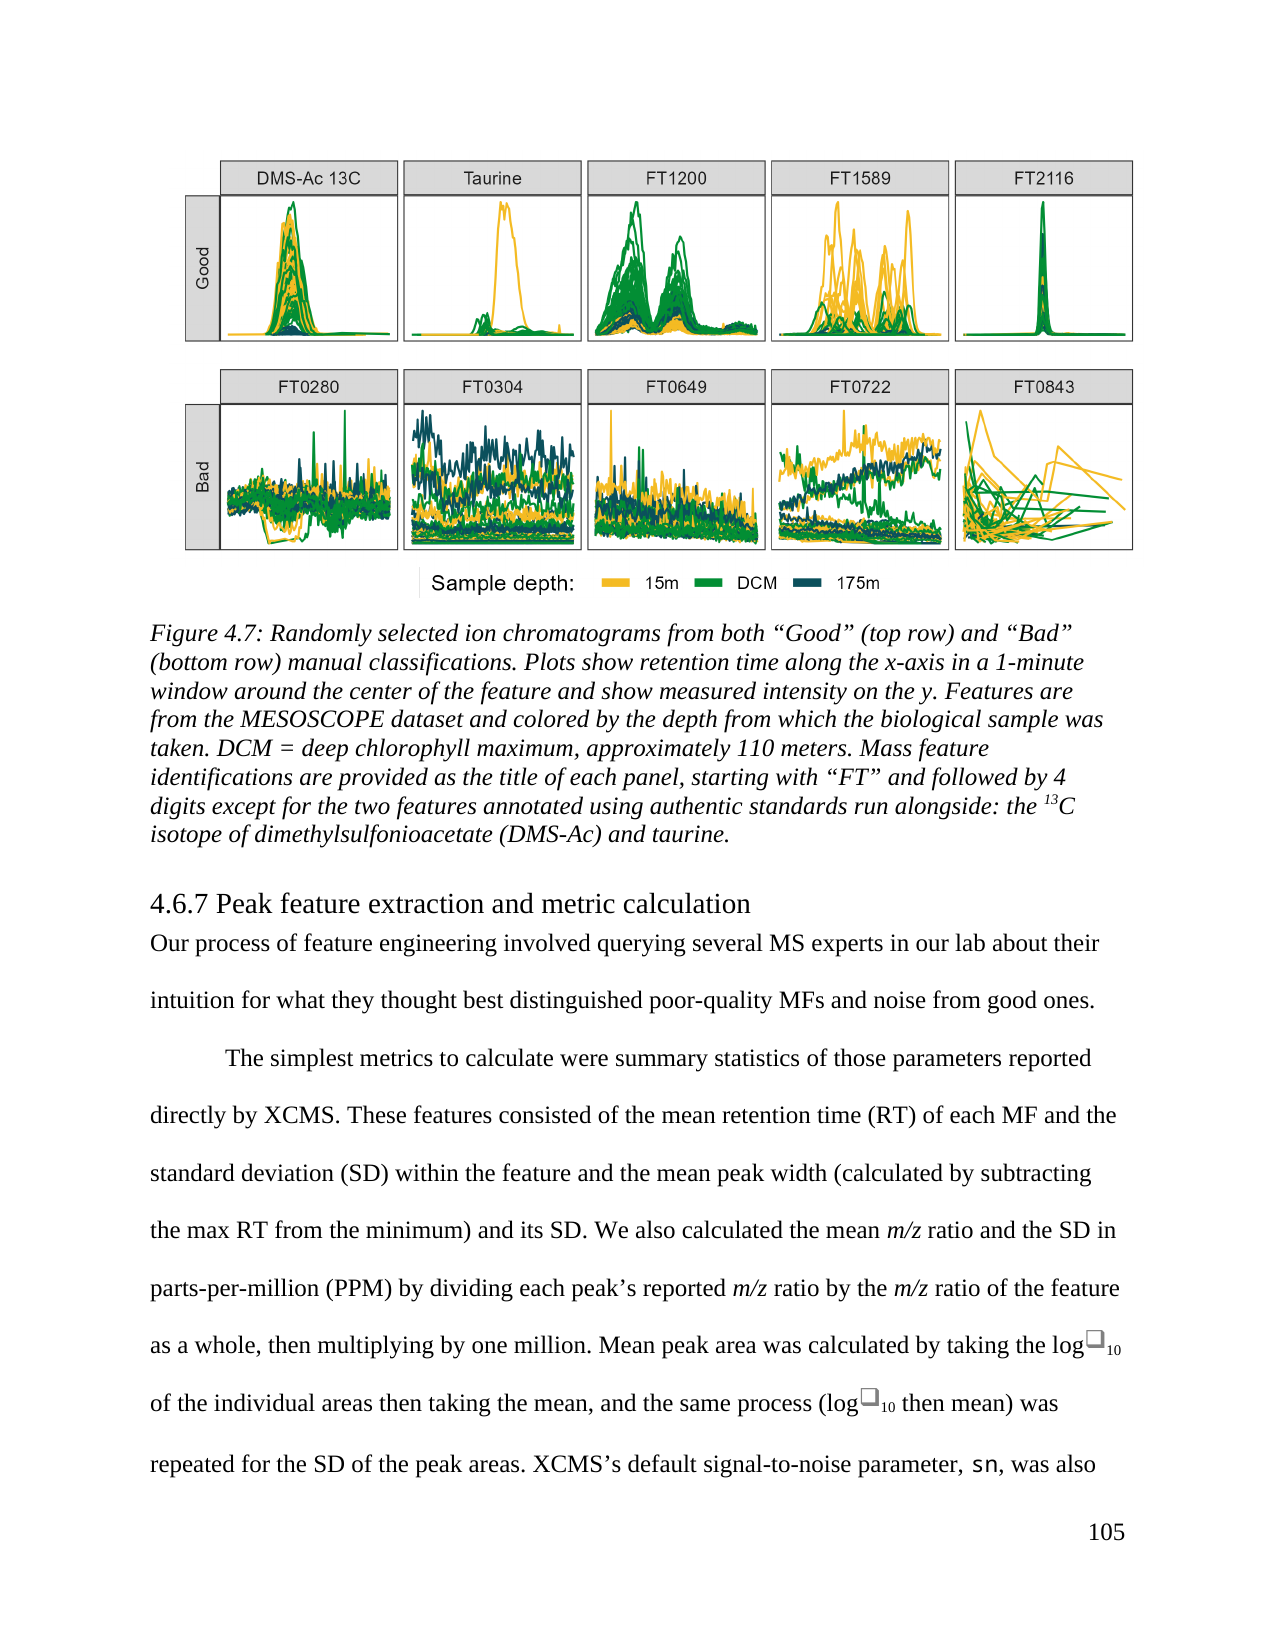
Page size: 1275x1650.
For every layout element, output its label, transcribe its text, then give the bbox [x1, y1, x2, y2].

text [150, 1043, 1125, 1479]
text Our process of feature engineering involved querying several MS experts in our lab about their intuition for what they thought best distinguished poor-quality MFs and noise from good ones. [150, 928, 1125, 1014]
subtitle 4.6.7 Peak feature extraction and metric calculation [150, 886, 1125, 919]
text Figure 4.7: Randomly selected ion chromatograms from both “Good” (top row) and “Bad” (bottom row) manual classifications. Plots show retention time along the x-axis in a 1-minute window around the center of the feature and show measured intensity on the y. Features are from the MESOSCOPE dataset and colored by the depth from which the biological sample was taken. DCM = deep chlorophyll maximum, approximately 110 meters. Mass feature identifications are provided as the title of each panel, starting with “FT” and followed by 4 digits except for the two features annotated using authentic standards run alongside: the 13C isotope of dimethylsulfonioacetate (DMS-Ac) and taurine. [150, 618, 1125, 848]
picture [168, 150, 1144, 598]
